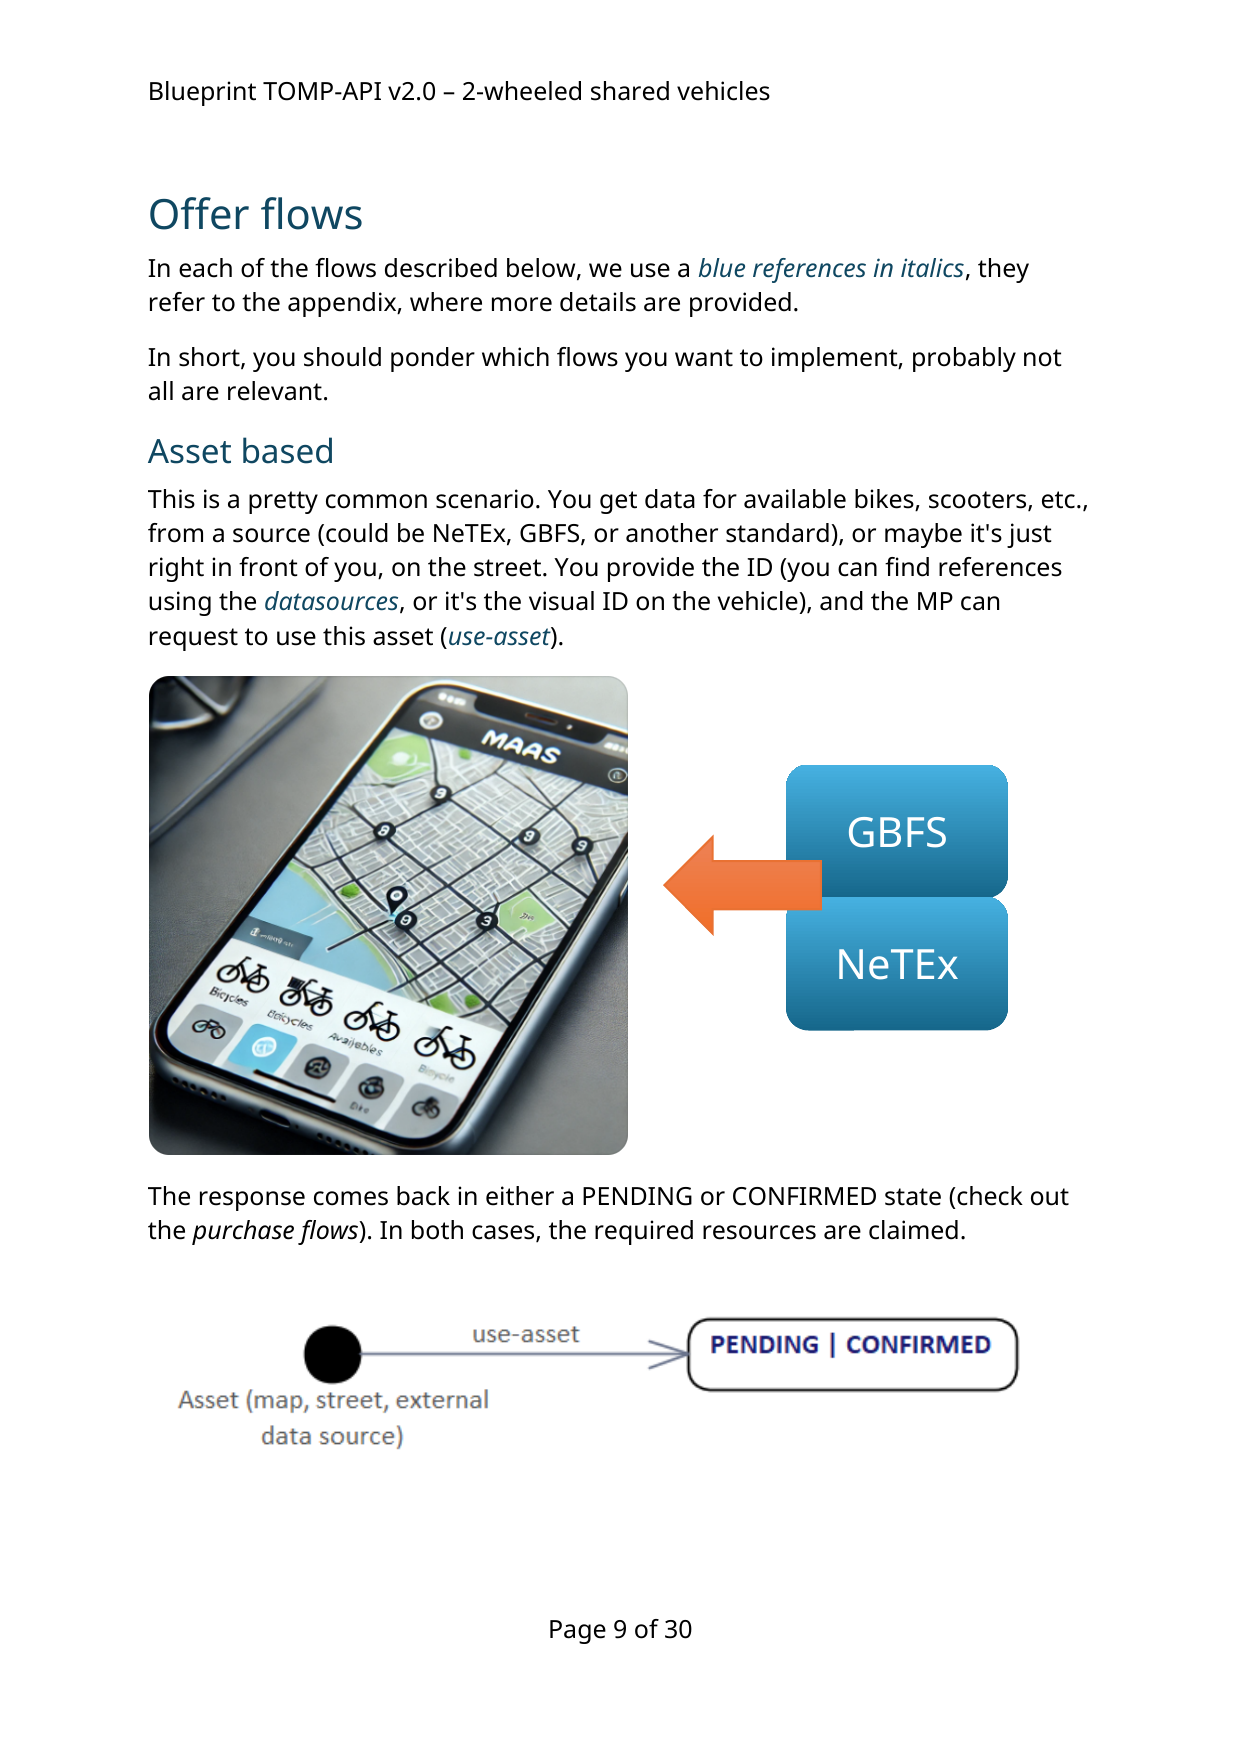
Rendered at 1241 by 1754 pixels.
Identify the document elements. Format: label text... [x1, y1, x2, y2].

subtitle Asset based [148, 428, 1093, 473]
picture [147, 1267, 1065, 1509]
text In short, you should ponder which flows you want to implement, probably not all are relevant. [148, 339, 1093, 407]
text In each of the flows described below, we use a blue references in italics, they refer to the appendix, where more details are provided. [148, 250, 1093, 318]
text This is a pretty common scenario. You get data for available bikes, scooters, etc., from a source (could be NeTEx, GBFS, or another standard), or maybe it's just right in front of you, on the street. You provide the ID (you can find references using the datasources, or it's the visual ID on the vehicle), and the MP can request to use this asset (use-asset). [148, 482, 1093, 652]
picture [147, 673, 632, 1158]
subtitle Offer flows [148, 185, 1093, 242]
text The response comes back in either a PENDING or CONFIRMED state (check out the purchase flows). In both cases, the required resources are claimed. [148, 1179, 1093, 1247]
